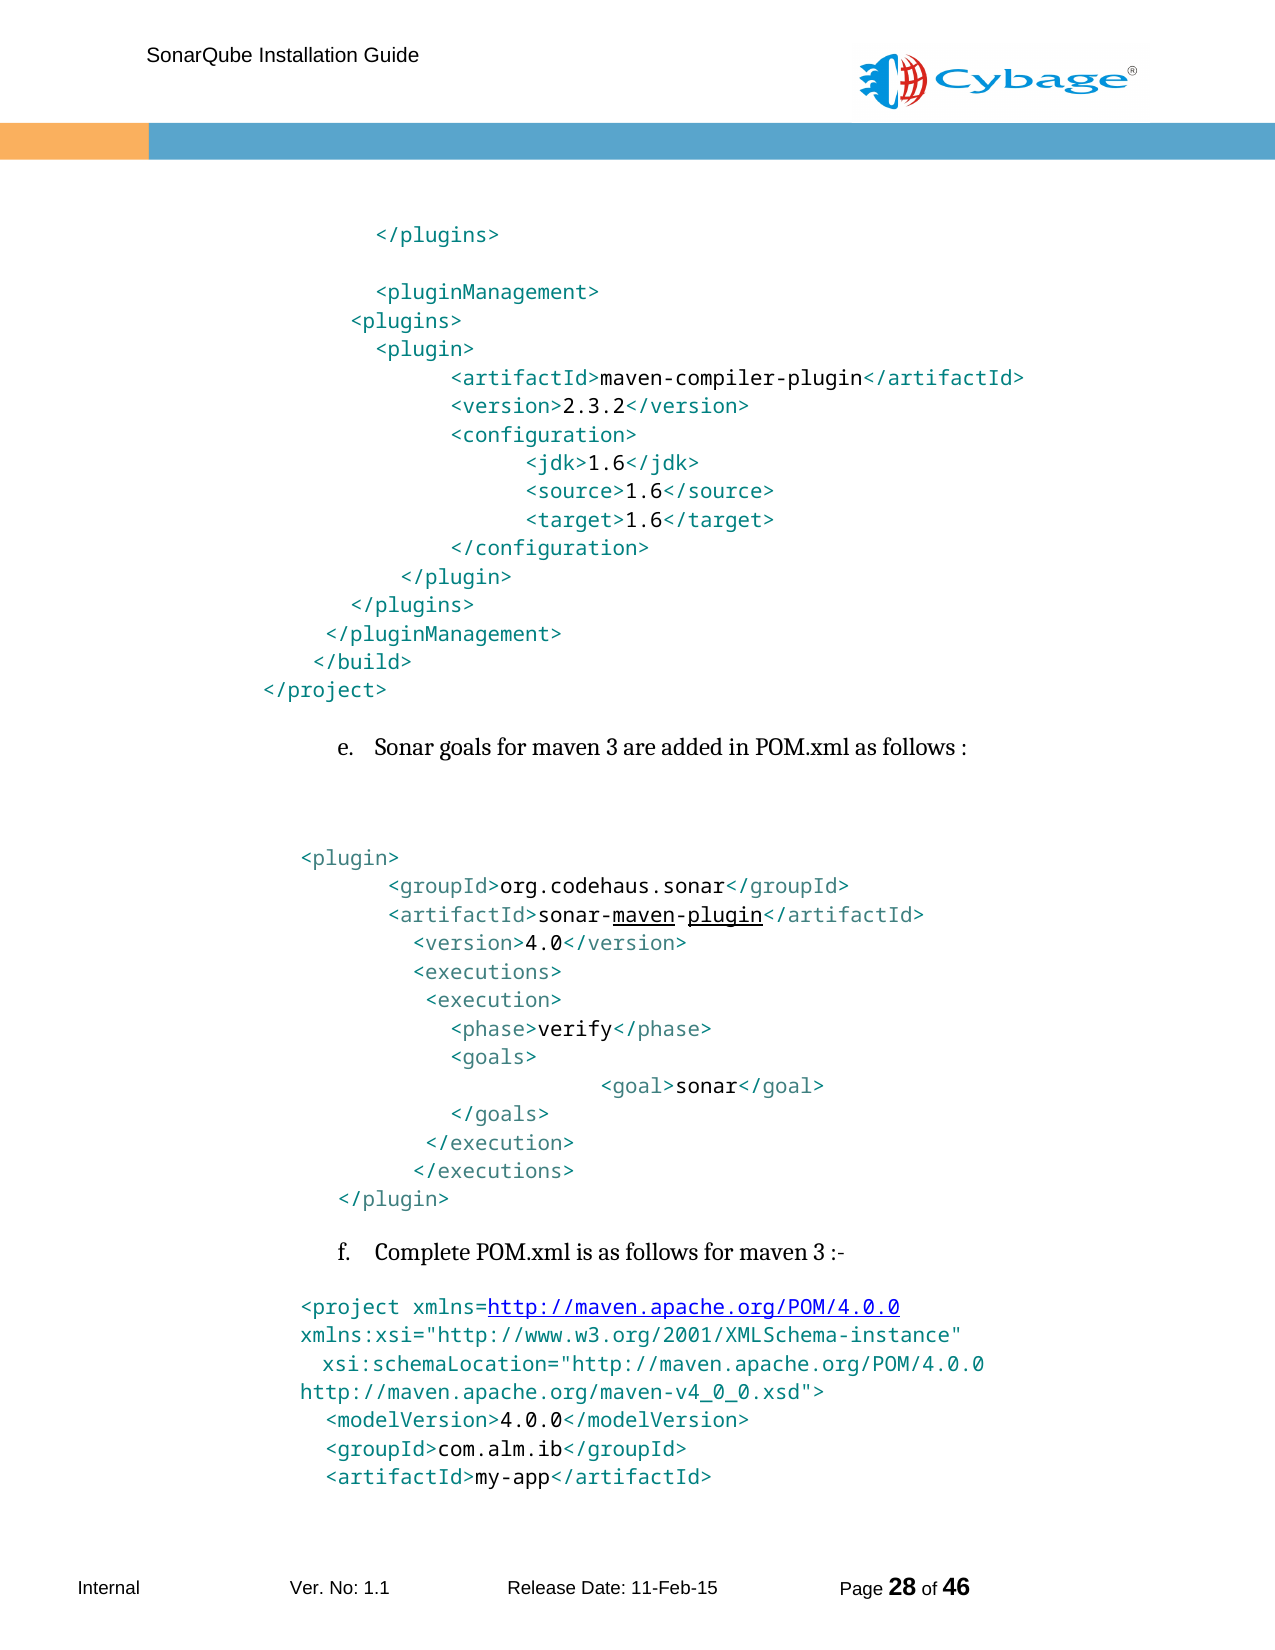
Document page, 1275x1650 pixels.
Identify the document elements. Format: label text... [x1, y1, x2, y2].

text </goals> [187, 1099, 1125, 1128]
text <configuration> [262, 420, 1125, 448]
text <phase>verify</phase> [187, 1014, 1125, 1042]
text <version>4.0</version> [187, 928, 1125, 957]
text </configuration> [262, 533, 1125, 562]
text <artifactId>maven-compiler-plugin</artifactId> [262, 363, 1125, 391]
text </plugin> [262, 562, 1125, 590]
text <jdk>1.6</jdk> [262, 448, 1125, 477]
picture [851, 43, 1150, 123]
text <groupId>org.codehaus.sonar</groupId> [187, 872, 1125, 900]
text <artifactId>my-app</artifactId> [262, 1462, 1125, 1491]
text <target>1.6</target> [262, 505, 1125, 533]
text </executions> [187, 1156, 1125, 1184]
text <plugin> [262, 334, 1125, 363]
text <artifactId>sonar-maven-plugin</artifactId> [187, 900, 1125, 928]
text <goal>sonar</goal> [187, 1071, 1125, 1099]
text <plugin> [262, 843, 1125, 872]
text </build> [262, 647, 1125, 676]
text <goals> [187, 1042, 1125, 1071]
text <groupId>com.alm.ib</groupId> [262, 1434, 1125, 1462]
text xsi:schemaLocation="http://maven.apache.org/POM/4.0.0 http://maven.apache.org/maven-v4_0_0.xsd"> [300, 1349, 1125, 1406]
list Complete POM.xml is as follows for maven 3 :- [337, 1238, 1125, 1267]
text <source>1.6</source> [262, 477, 1125, 505]
text </execution> [187, 1128, 1125, 1156]
text <pluginManagement> [262, 277, 1125, 306]
text <version>2.3.2</version> [262, 391, 1125, 420]
text </plugins> [262, 590, 1125, 619]
text <modelVersion>4.0.0</modelVersion> [262, 1406, 1125, 1434]
text </plugins> [262, 221, 1125, 249]
text <executions> [187, 957, 1125, 985]
text <project xmlns=http://maven.apache.org/POM/4.0.0 xmlns:xsi="http://www.w3.org/2001/XMLSchema-instance" [300, 1292, 1125, 1349]
text <execution> [187, 985, 1125, 1014]
text </plugin> [187, 1184, 1125, 1213]
text </pluginManagement> [262, 619, 1125, 647]
text </project> [187, 676, 1125, 704]
list Sonar goals for maven 3 are added in POM.xml as follows : [337, 732, 1125, 761]
text <plugins> [262, 306, 1125, 334]
